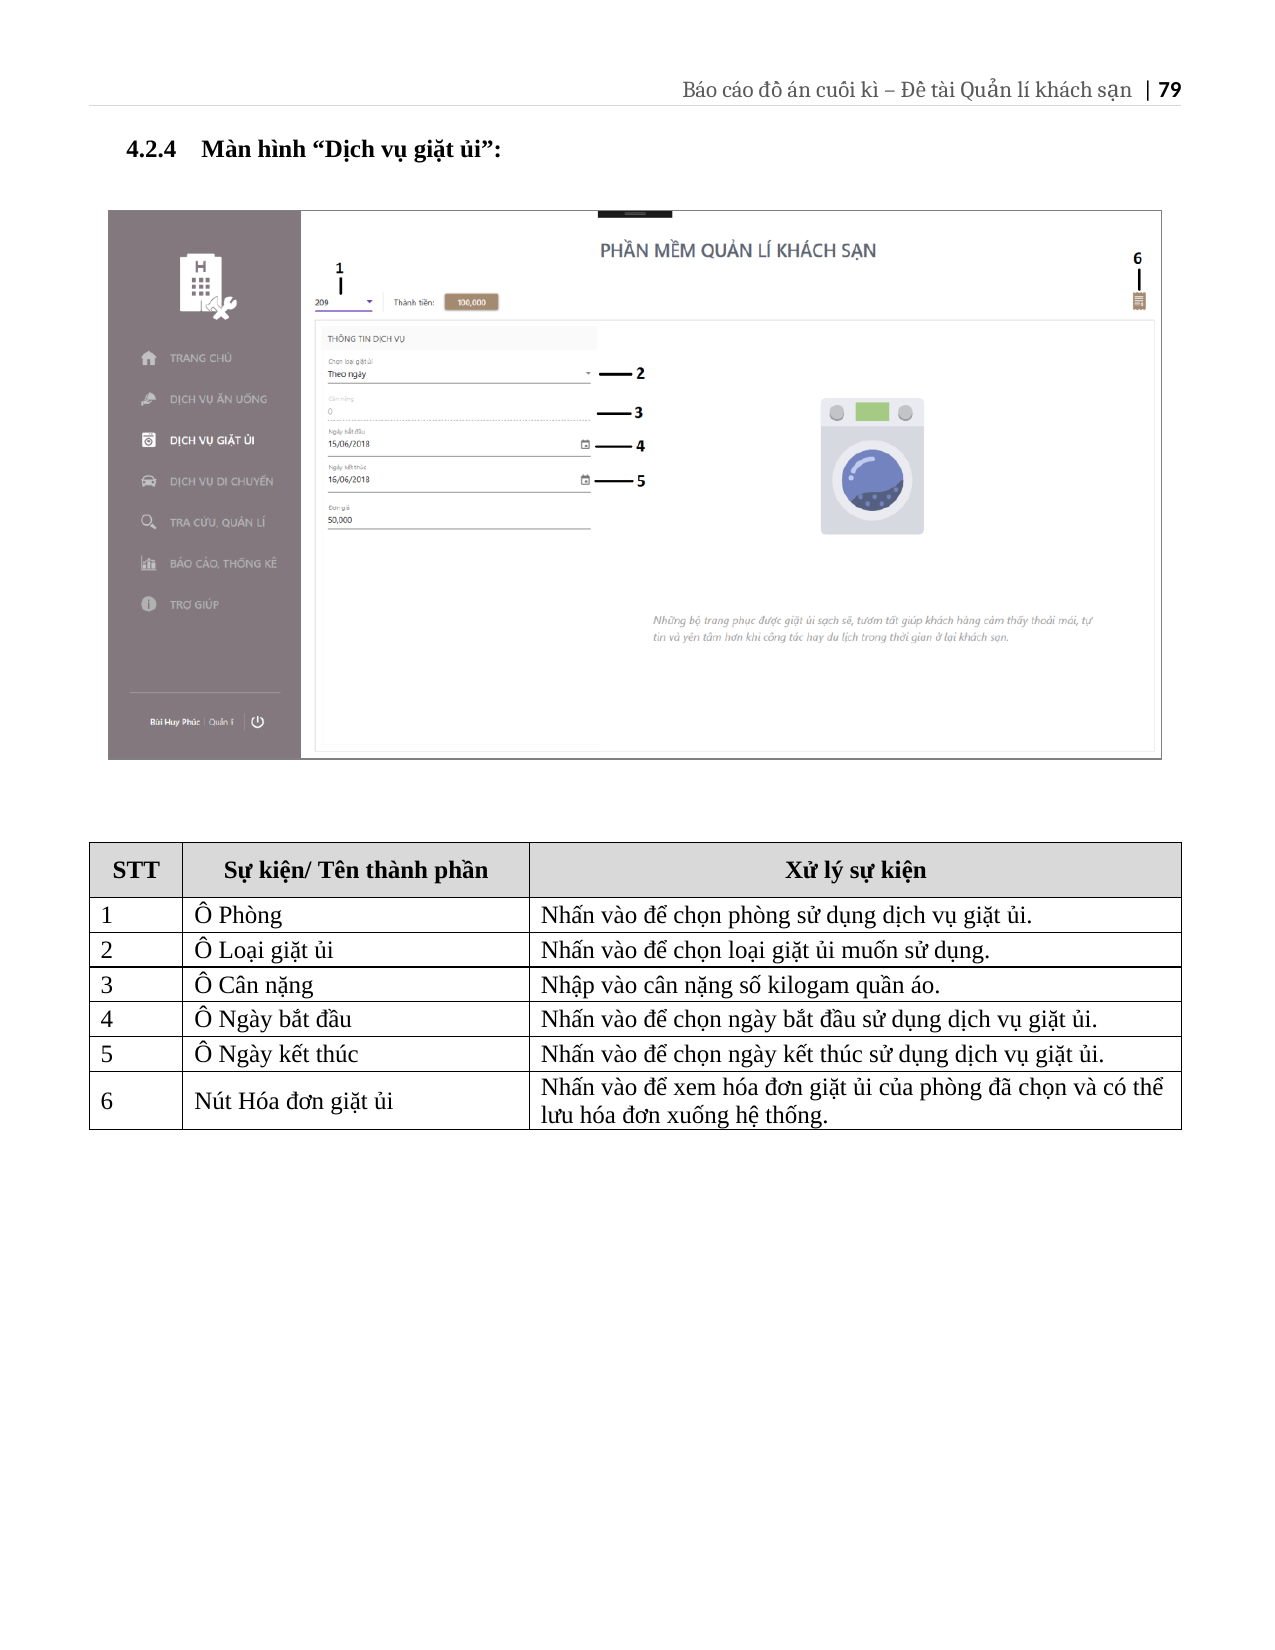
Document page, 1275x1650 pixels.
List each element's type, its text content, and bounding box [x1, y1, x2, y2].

table_cell Ô Phòng [183, 898, 529, 932]
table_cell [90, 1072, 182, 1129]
table_cell Nhấn vào để chọn phòng sử dụng dịch vụ giặt ủi. [530, 898, 1181, 932]
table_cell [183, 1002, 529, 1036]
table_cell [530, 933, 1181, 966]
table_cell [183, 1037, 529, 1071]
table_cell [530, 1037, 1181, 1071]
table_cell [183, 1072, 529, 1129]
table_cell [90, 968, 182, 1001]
list Màn hình “Dịch vụ giặt ủi”: [126, 134, 1181, 163]
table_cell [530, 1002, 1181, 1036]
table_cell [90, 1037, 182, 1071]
table_header Sự kiện/ Tên thành phần [183, 843, 529, 897]
table_cell 1 [90, 898, 182, 932]
table_header Xử lý sự kiện [530, 843, 1181, 897]
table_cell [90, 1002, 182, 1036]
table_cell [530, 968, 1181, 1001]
table_cell Ô Loại giặt ủi [183, 933, 529, 966]
picture [109, 211, 1161, 758]
table_header STT [90, 843, 182, 897]
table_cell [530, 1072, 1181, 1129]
table_cell 2 [90, 933, 182, 966]
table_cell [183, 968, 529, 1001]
